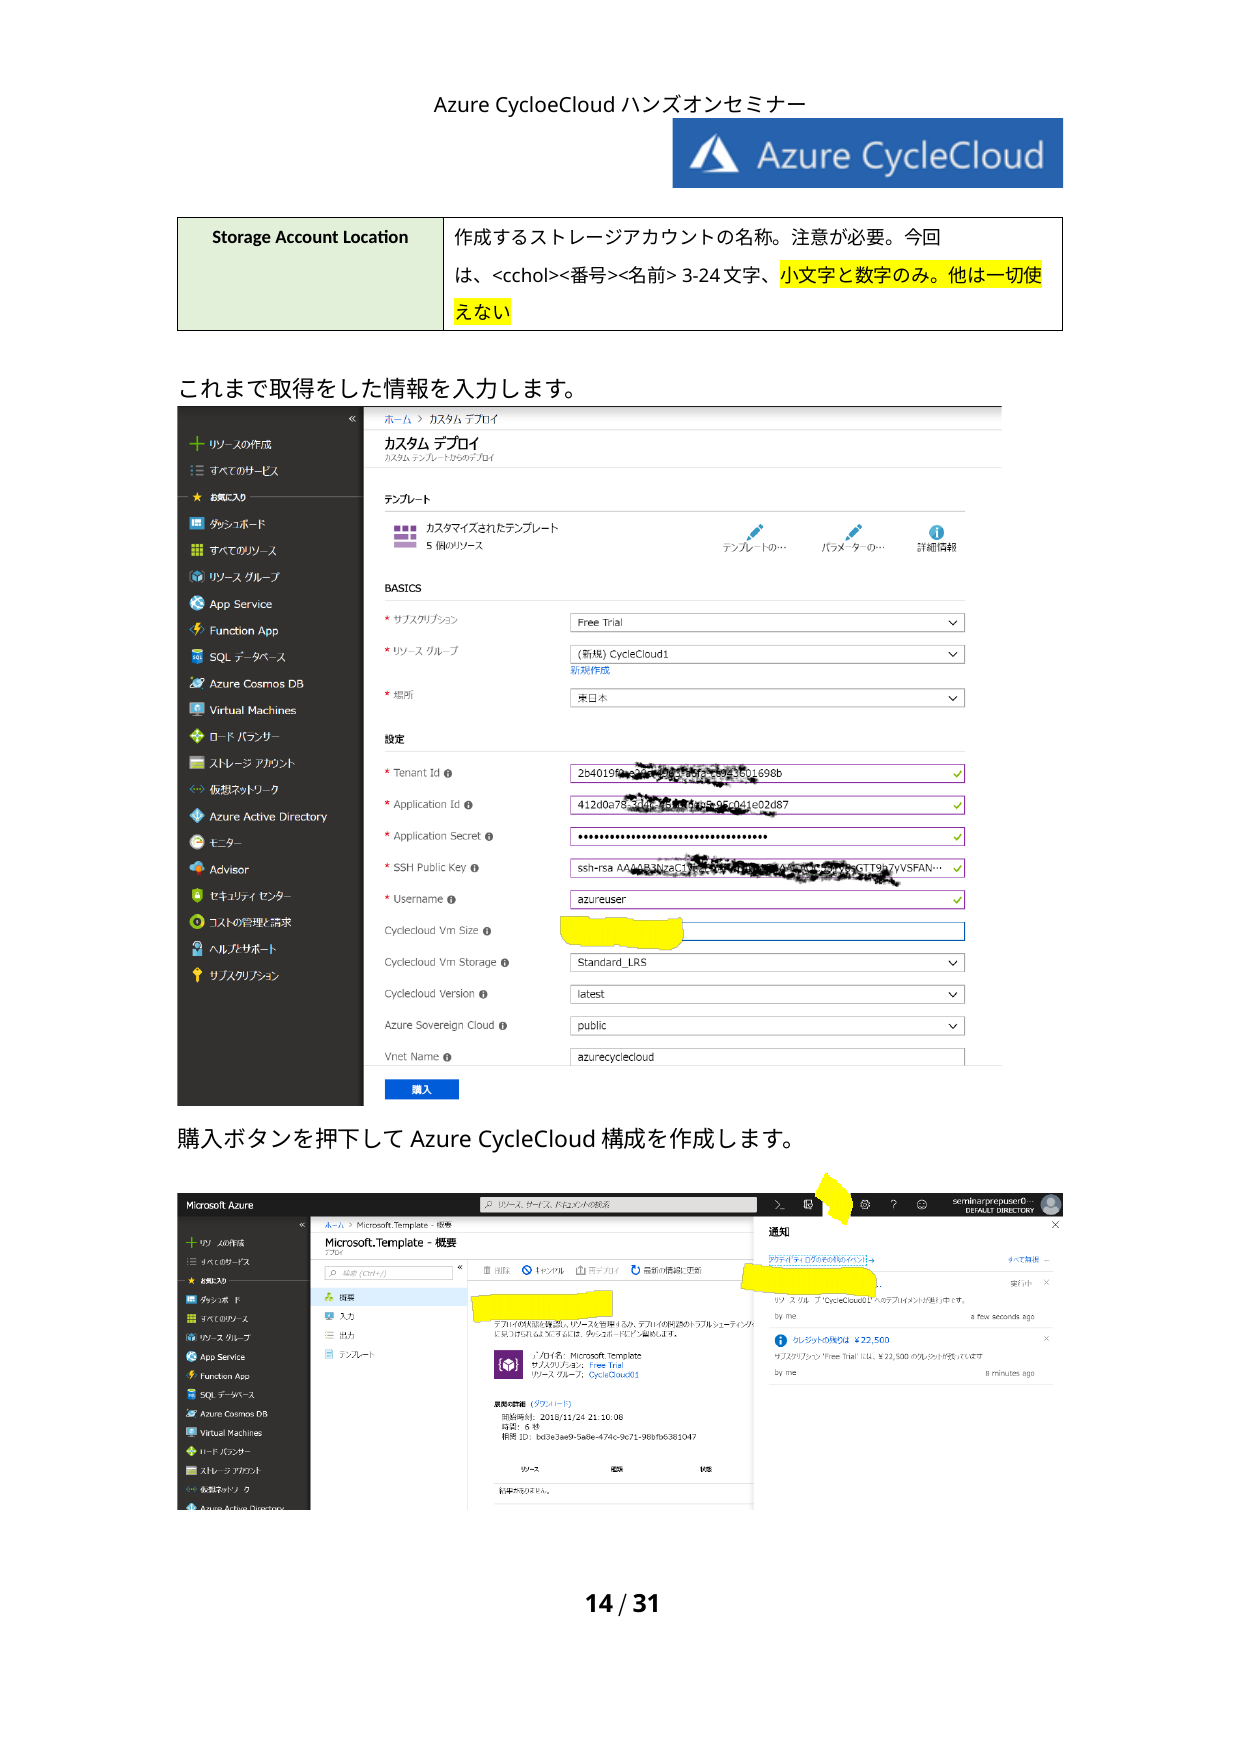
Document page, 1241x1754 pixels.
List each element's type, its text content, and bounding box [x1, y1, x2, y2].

picture [672, 118, 1064, 188]
text これまで取得をした情報を入力します。 [177, 369, 1063, 406]
picture [177, 406, 1002, 1106]
text 購入ボタンを押下してAzure CycleCloud構成を作成します。 [177, 1119, 1063, 1156]
table_cell 作成するストレージアカウントの名称。注意が必要。今回は、<cchol><番号><名前> 3-24文字、小文字と数字のみ。他は一切使えない [444, 218, 1062, 330]
table_cell Storage Account Location [178, 218, 443, 330]
picture [177, 1171, 1063, 1510]
